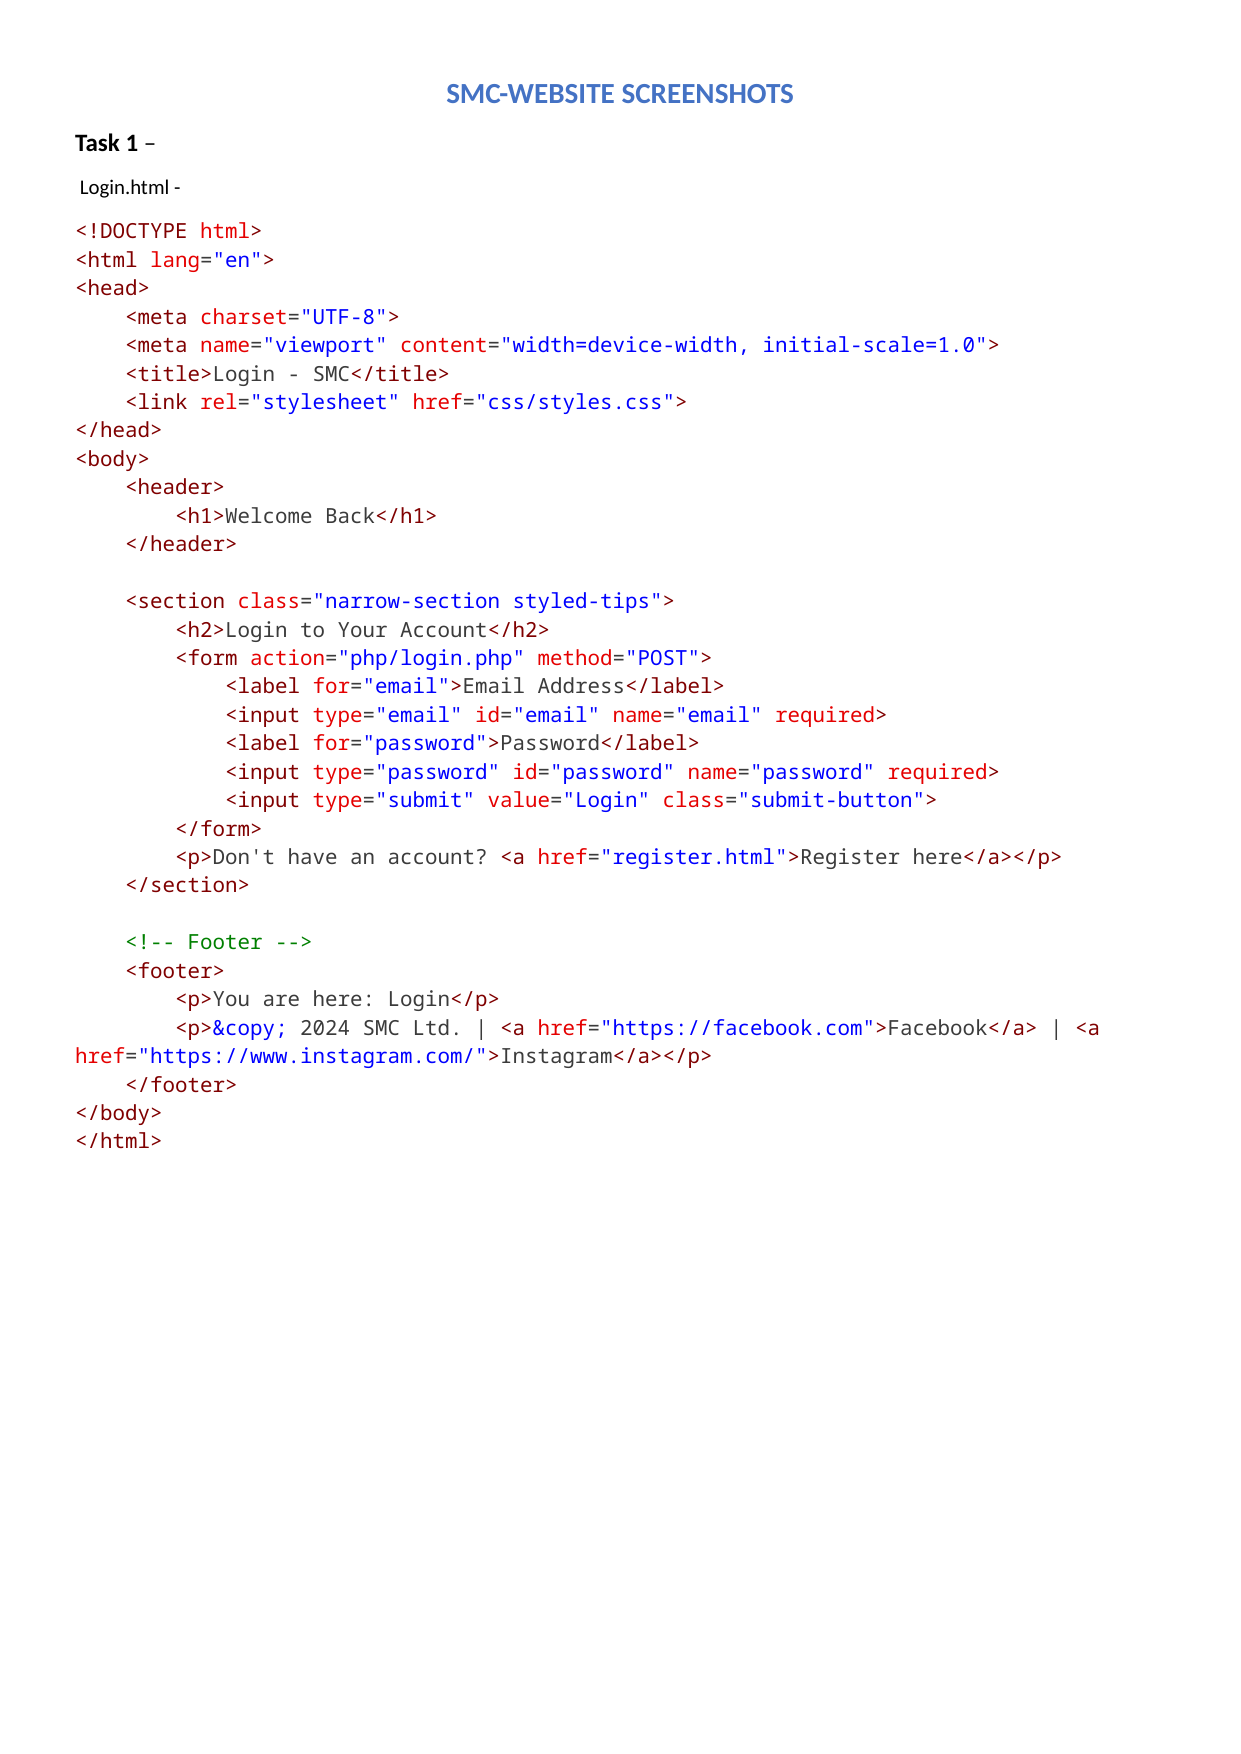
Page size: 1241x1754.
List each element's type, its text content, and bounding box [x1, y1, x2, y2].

text </section> [75, 871, 1165, 899]
text <p>&copy; 2024 SMC Ltd. | <a href="https://facebook.com">Facebook</a> | <a href="https://www.instagram.com/">Instagram</a></p> [75, 1013, 1165, 1070]
text Task 1 – [75, 127, 1165, 158]
text <footer> [75, 956, 1165, 984]
text <!-- Footer --> [75, 927, 1165, 956]
text SMC-WEBSITE SCREENSHOTS [75, 75, 1165, 111]
text <meta charset="UTF-8"> [75, 302, 1165, 330]
text <input type="email" id="email" name="email" required> [75, 700, 1165, 728]
text <form action="php/login.php" method="POST"> [75, 643, 1165, 672]
text <title>Login - SMC</title> [75, 359, 1165, 387]
text <section class="narrow-section styled-tips"> [75, 586, 1165, 615]
text <header> [75, 472, 1165, 501]
text </body> [75, 1098, 1165, 1127]
text <input type="password" id="password" name="password" required> [75, 757, 1165, 785]
text </head> [75, 416, 1165, 444]
text <head> [75, 273, 1165, 302]
text <p>Don't have an account? <a href="register.html">Register here</a></p> [75, 842, 1165, 871]
text </form> [75, 814, 1165, 842]
text <p>You are here: Login</p> [75, 984, 1165, 1013]
text <h2>Login to Your Account</h2> [75, 615, 1165, 643]
text <label for="email">Email Address</label> [75, 672, 1165, 700]
text </header> [75, 529, 1165, 558]
text <label for="password">Password</label> [75, 728, 1165, 757]
text <meta name="viewport" content="width=device-width, initial-scale=1.0"> [75, 330, 1165, 359]
text <link rel="stylesheet" href="css/styles.css"> [75, 387, 1165, 416]
text </footer> [75, 1070, 1165, 1098]
text </html> [75, 1127, 1165, 1155]
text <input type="submit" value="Login" class="submit-button"> [75, 785, 1165, 814]
text <h1>Welcome Back</h1> [75, 501, 1165, 529]
text <!DOCTYPE html> [75, 217, 1165, 245]
text Login.html - [75, 174, 1165, 200]
text <html lang="en"> [75, 245, 1165, 273]
text <body> [75, 444, 1165, 472]
